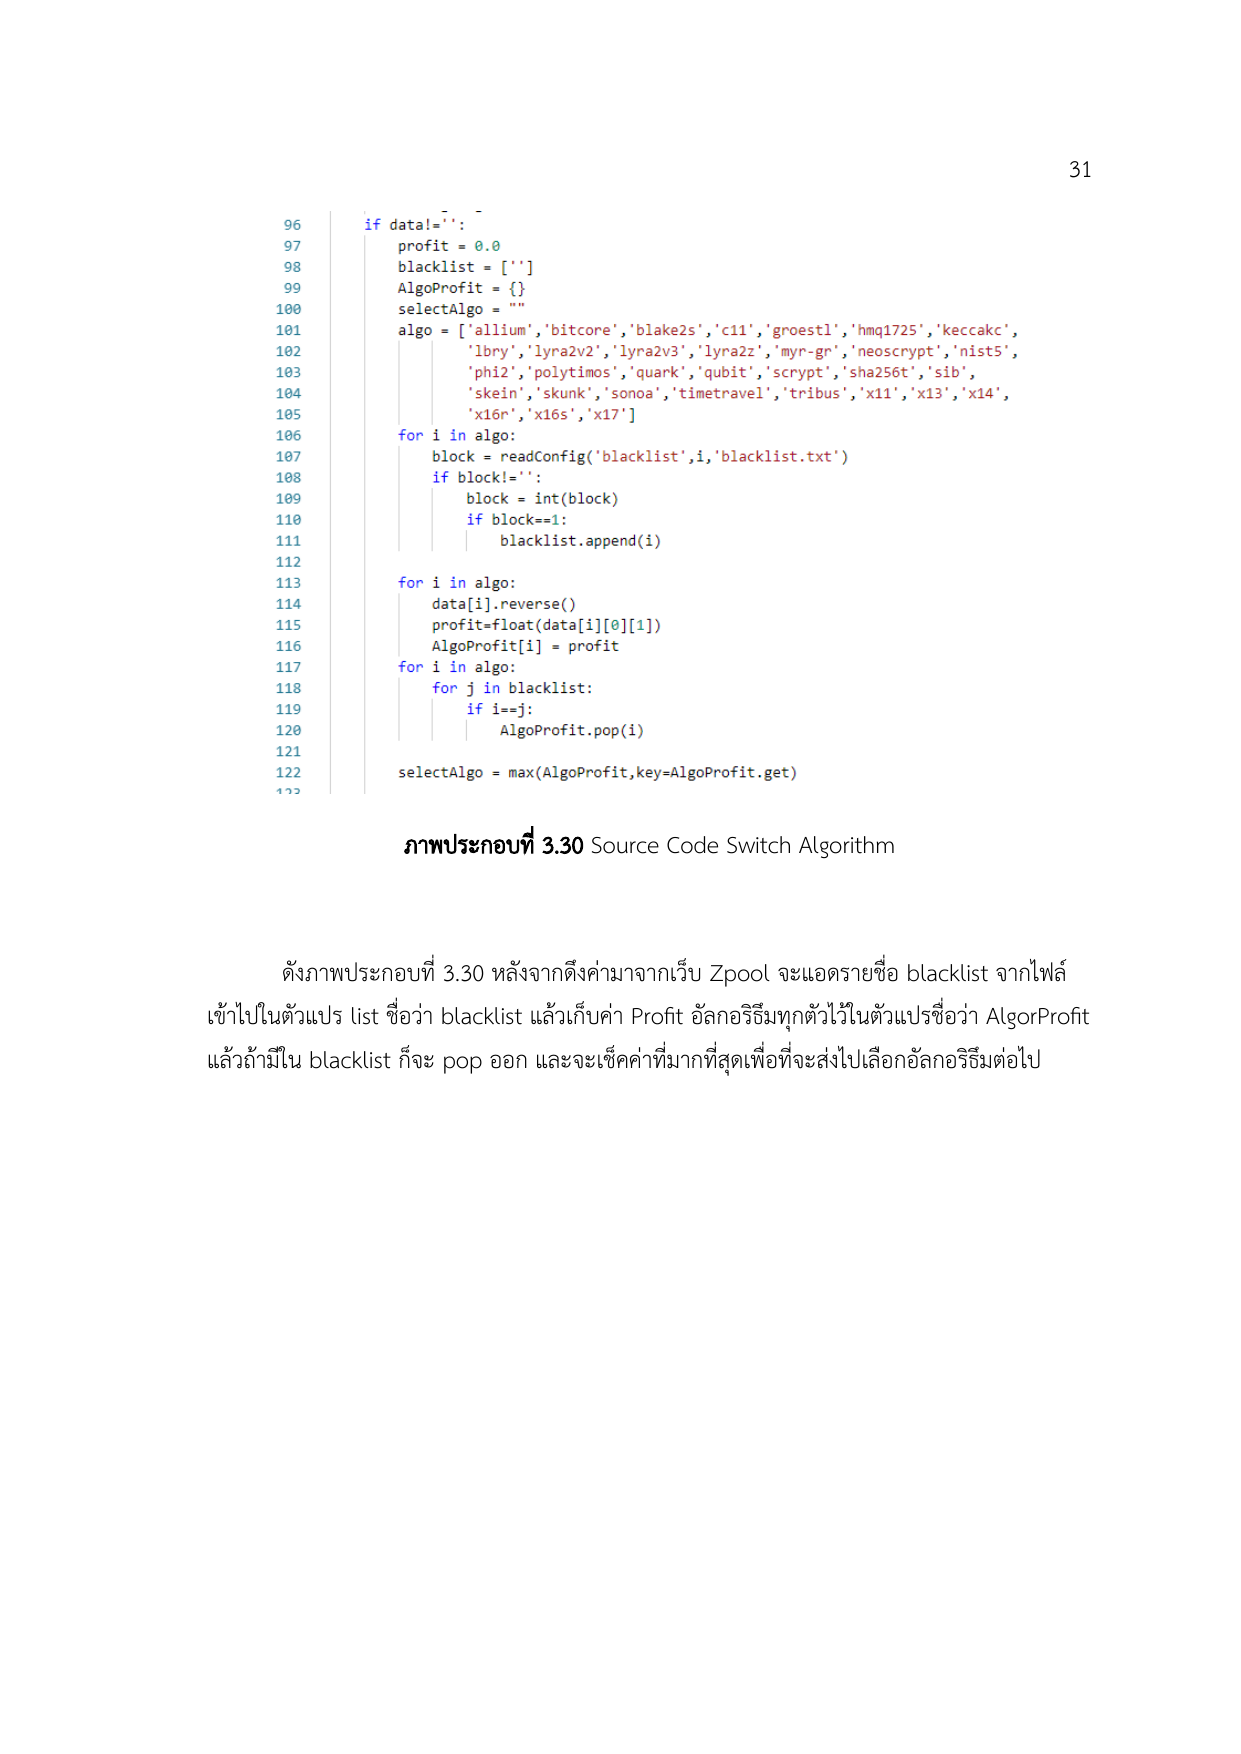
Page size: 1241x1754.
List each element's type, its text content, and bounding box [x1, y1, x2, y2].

picture [268, 211, 1031, 794]
